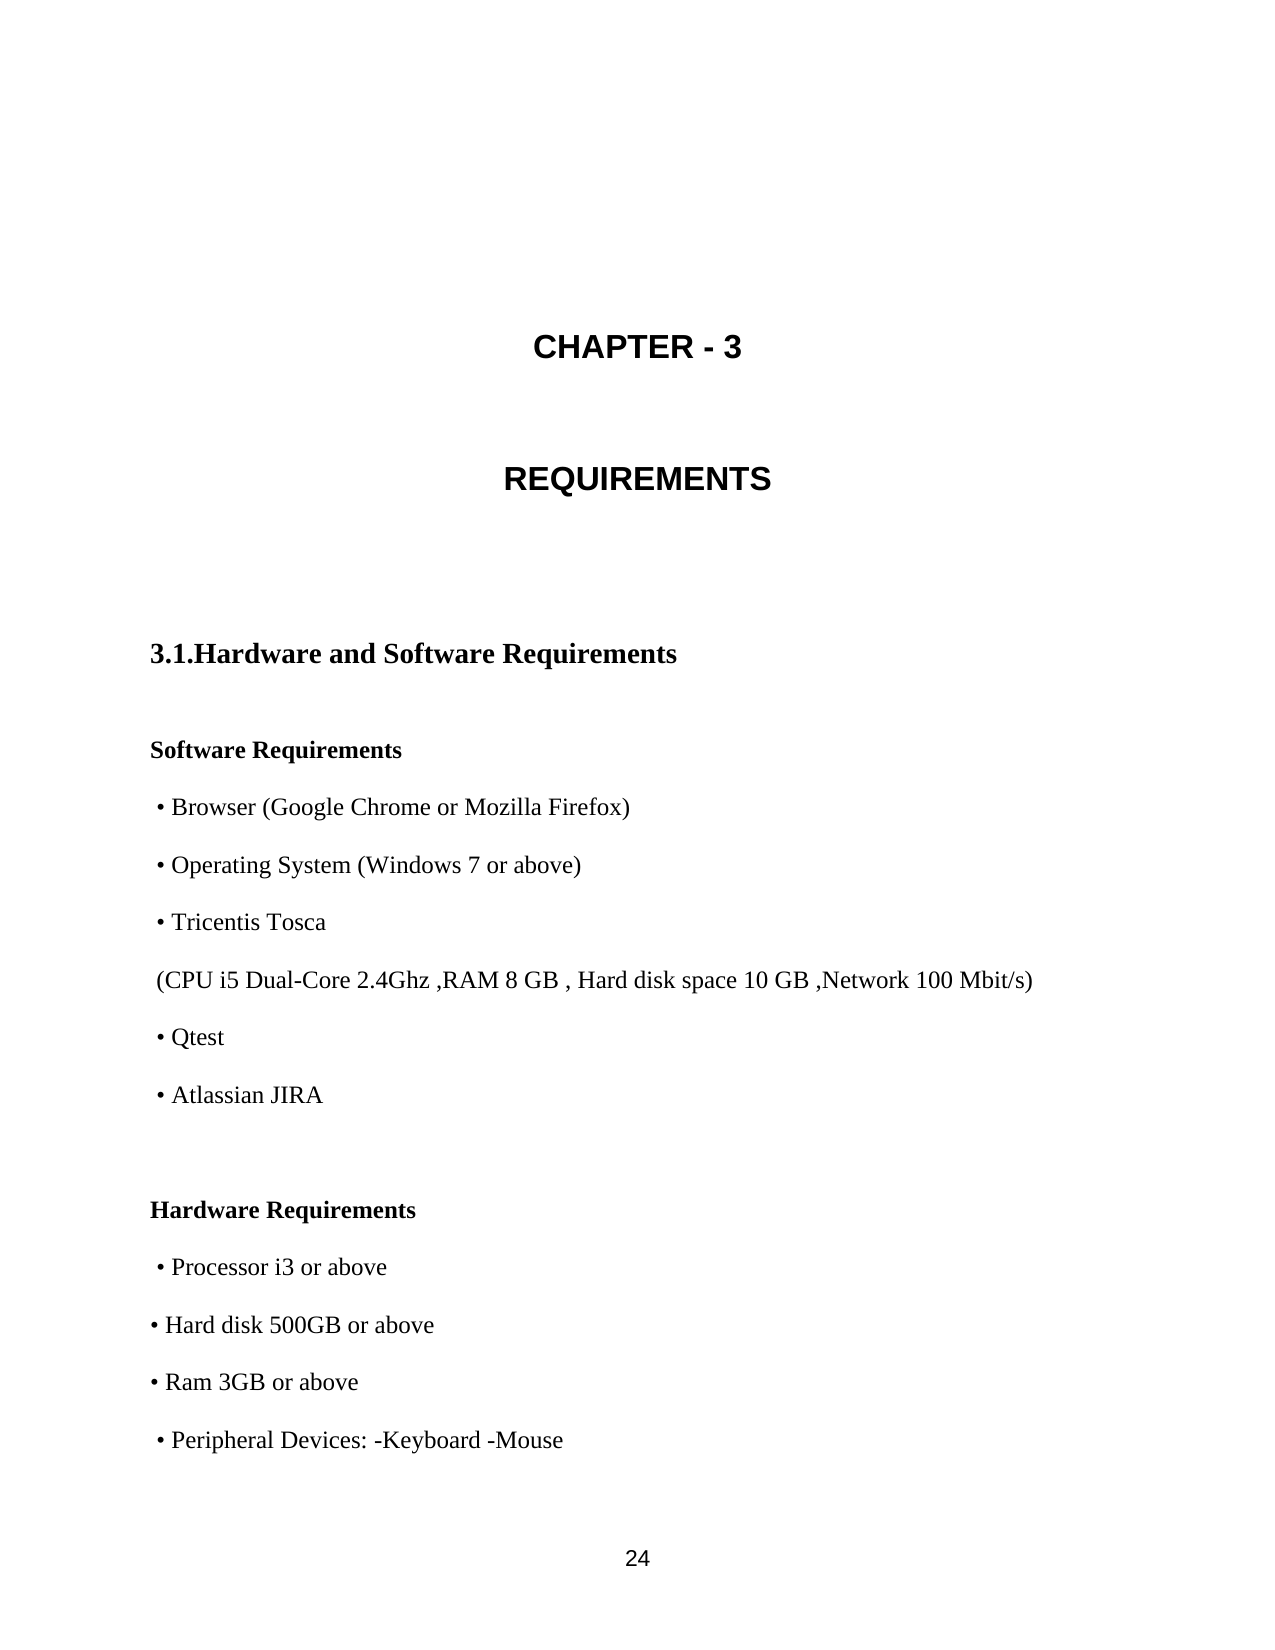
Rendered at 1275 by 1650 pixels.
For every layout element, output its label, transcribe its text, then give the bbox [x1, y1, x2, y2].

text • Atlassian JIRA [150, 1080, 1125, 1108]
text CHAPTER - 3 [150, 327, 1125, 365]
text • Hard disk 500GB or above [150, 1310, 1125, 1338]
text (CPU i5 Dual-Core 2.4Ghz ,RAM 8 GB , Hard disk space 10 GB ,Network 100 Mbit/s) [150, 965, 1125, 993]
text • Ram 3GB or above [150, 1367, 1125, 1396]
text • Processor i3 or above [150, 1252, 1125, 1281]
text Software Requirements [150, 735, 1125, 763]
text • Browser (Google Chrome or Mozilla Firefox) [150, 792, 1125, 821]
text • Qtest [150, 1022, 1125, 1051]
text Hardware Requirements [150, 1195, 1125, 1223]
text REQUIREMENTS [150, 459, 1125, 498]
text • Operating System (Windows 7 or above) [150, 850, 1125, 878]
text • Tricentis Tosca [150, 907, 1125, 936]
text 3.1.Hardware and Software Requirements [150, 636, 1125, 669]
text • Peripheral Devices: -Keyboard -Mouse [150, 1425, 1125, 1453]
